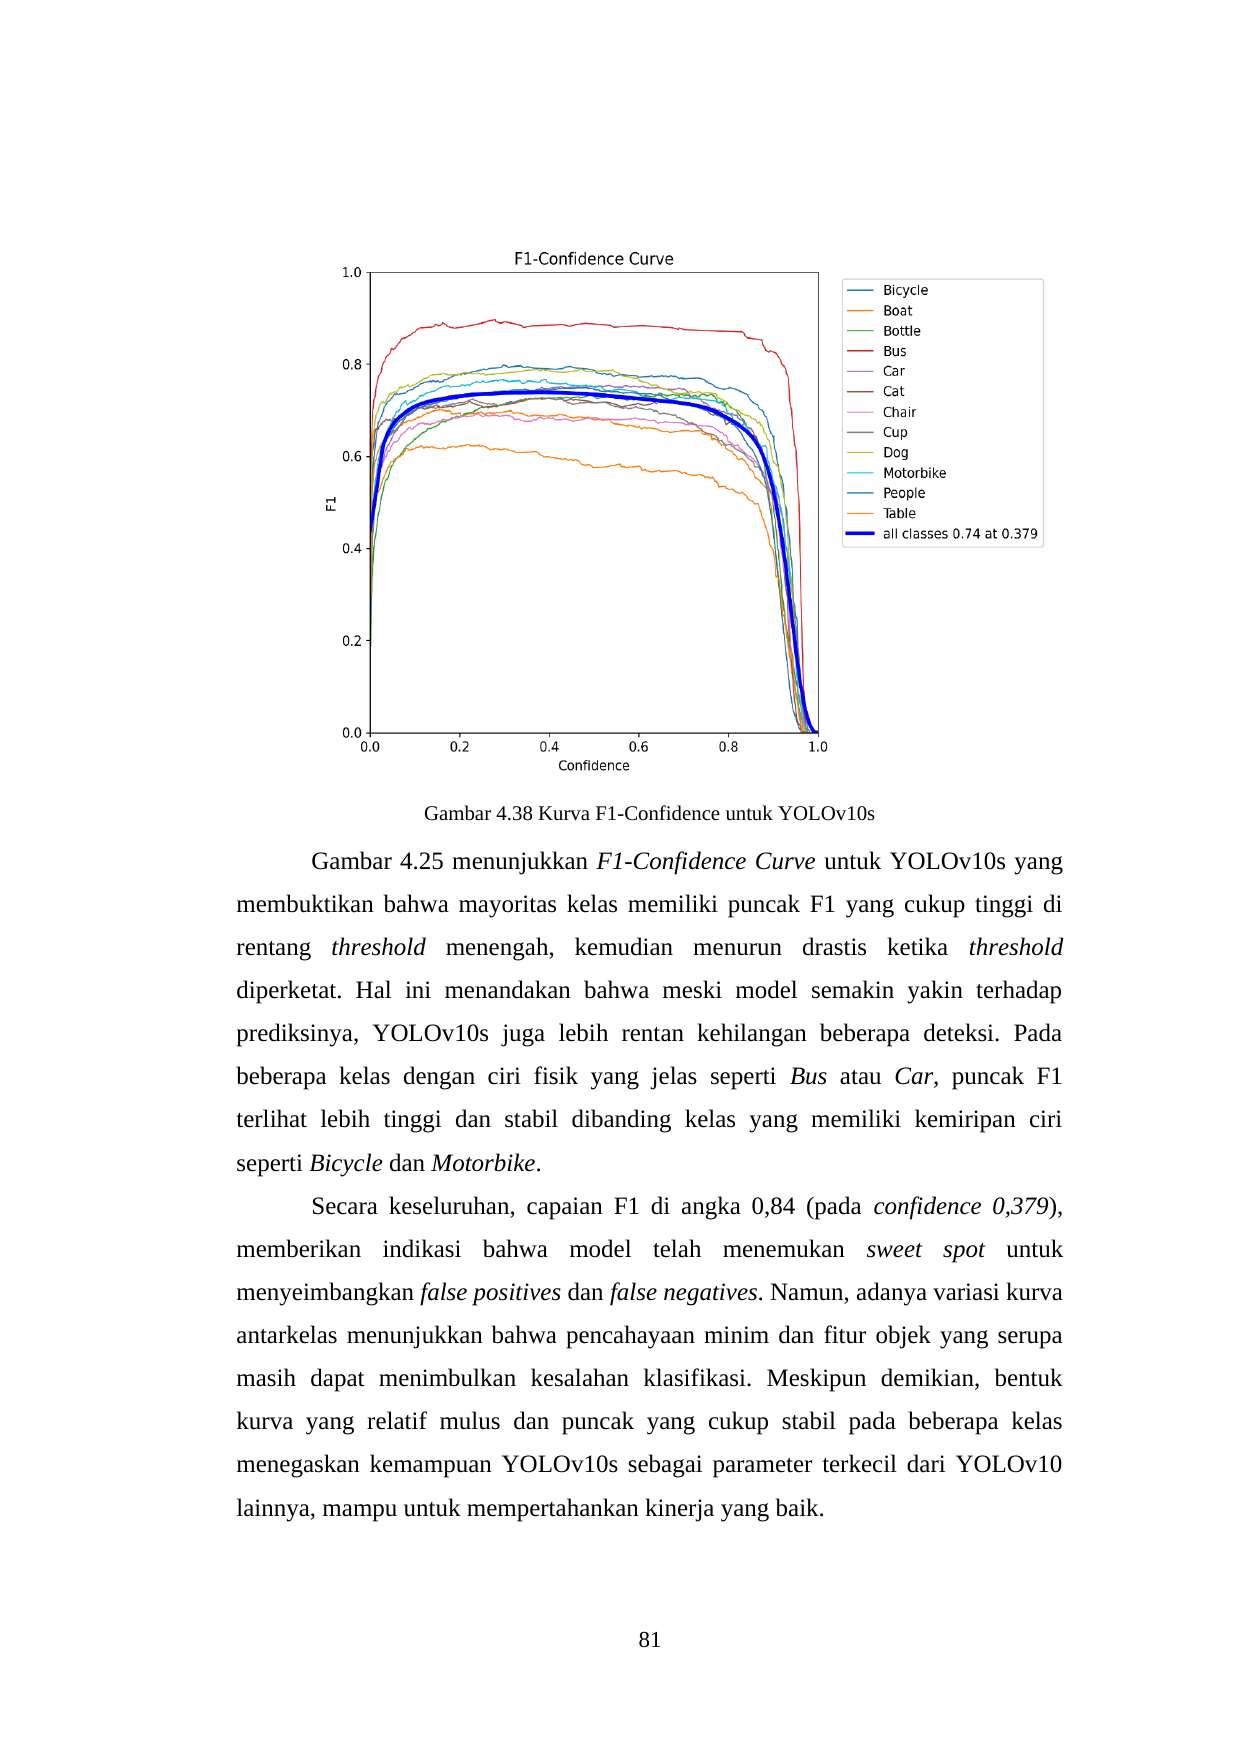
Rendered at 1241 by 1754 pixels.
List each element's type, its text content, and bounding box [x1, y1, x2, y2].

text Secara keseluruhan, capaian F1 di angka 0,84 (pada confidence 0,379), memberikan indikasi bahwa model telah menemukan sweet spot untuk menyeimbangkan false positives dan false negatives. Namun, adanya variasi kurva antarkelas menunjukkan bahwa pencahayaan minim dan fitur objek yang serupa masih dapat menimbulkan kesalahan klasifikasi. Meskipun demikian, bentuk kurva yang relatif mulus dan puncak yang cukup stabil pada beberapa kelas menegaskan kemampuan YOLOv10s sebagai parameter terkecil dari YOLOv10 lainnya, mampu untuk mempertahankan kinerja yang baik. [236, 1191, 1063, 1521]
picture [311, 236, 1062, 788]
text Gambar 4.25 menunjukkan F1-Confidence Curve untuk YOLOv10s yang membuktikan bahwa mayoritas kelas memiliki puncak F1 yang cukup tinggi di rentang threshold menengah, kemudian menurun drastis ketika threshold diperketat. Hal ini menandakan bahwa meski model semakin yakin terhadap prediksinya, YOLOv10s juga lebih rentan kehilangan beberapa deteksi. Pada beberapa kelas dengan ciri fisik yang jelas seperti Bus atau Car, puncak F1 terlihat lebih tinggi dan stabil dibanding kelas yang memiliki kemiripan ciri seperti Bicycle dan Motorbike. [236, 846, 1063, 1176]
